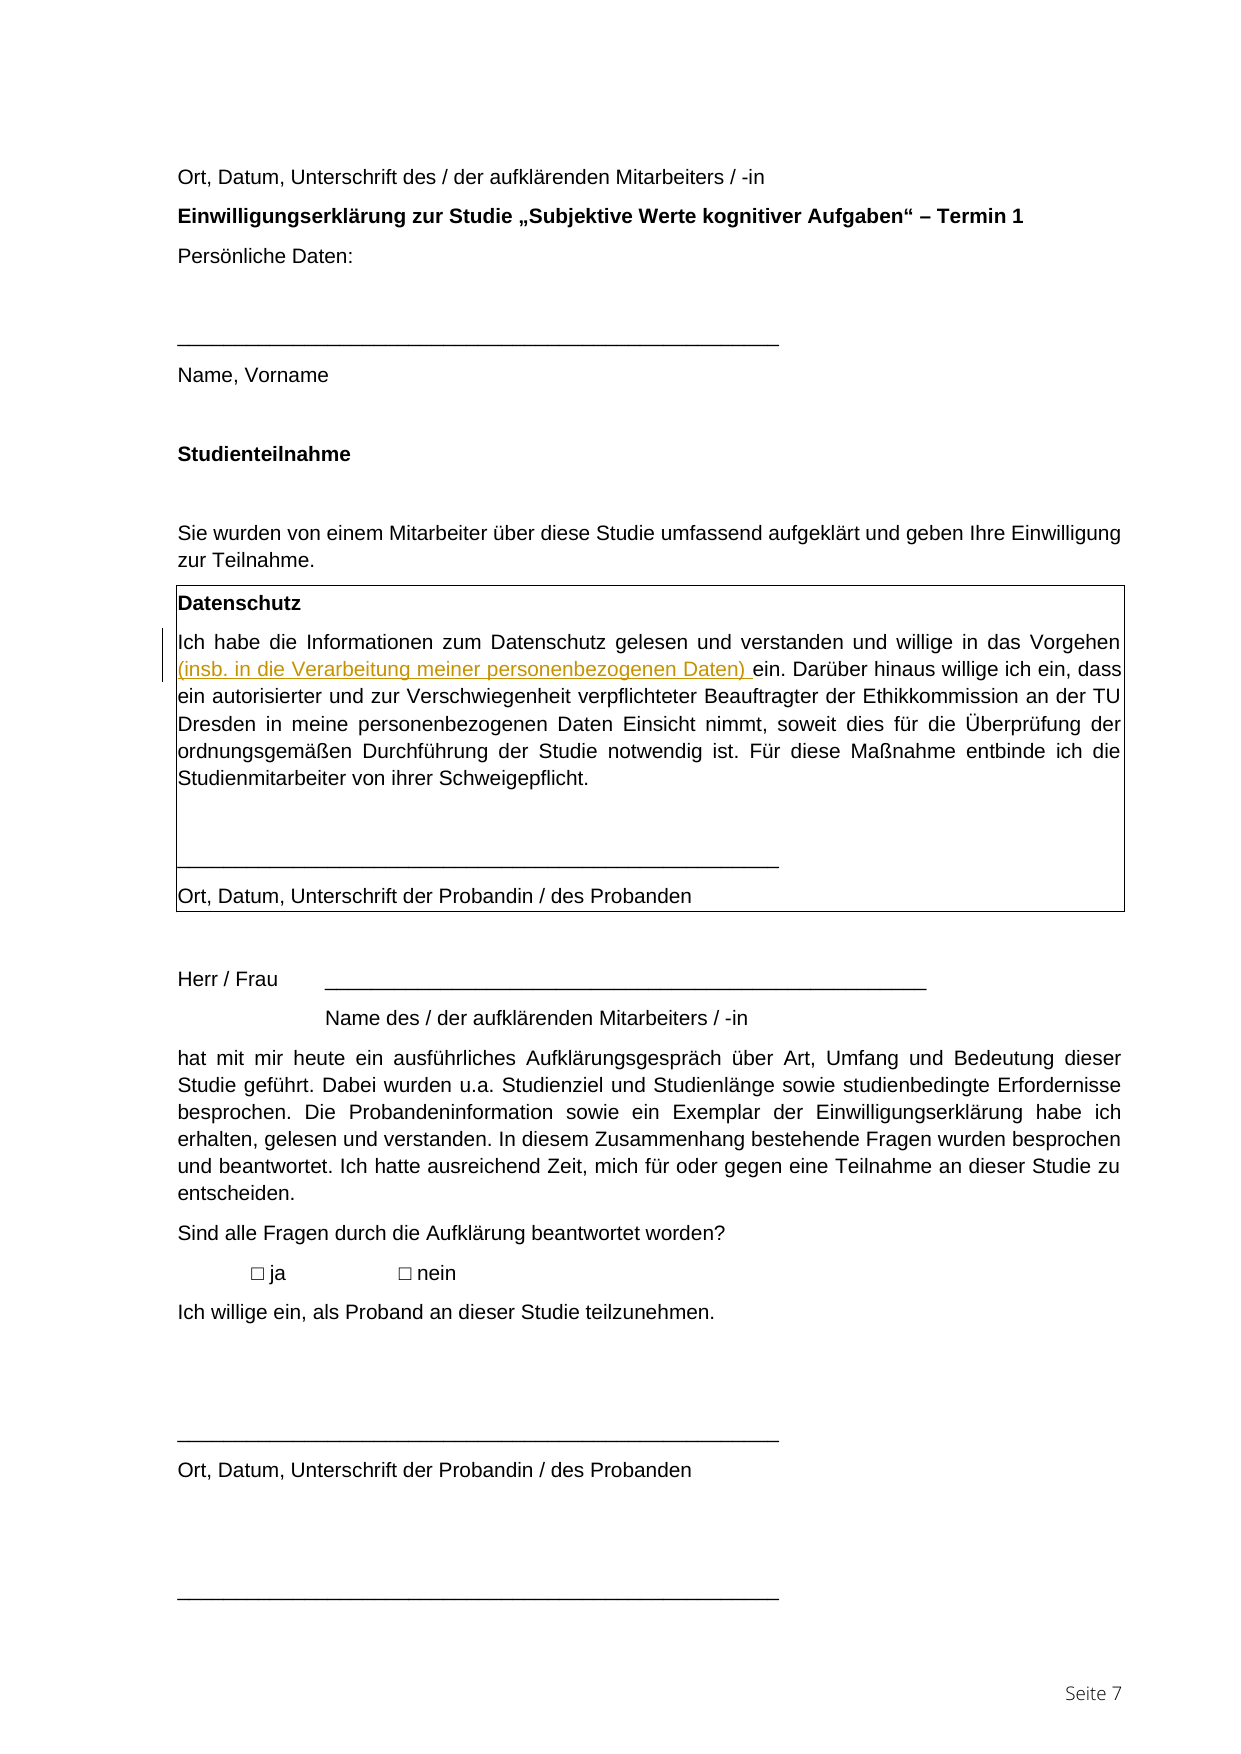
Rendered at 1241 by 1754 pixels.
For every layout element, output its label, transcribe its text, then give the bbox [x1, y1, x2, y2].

text Ich willige ein, als Proband an dieser Studie teilzunehmen. [177, 1298, 1122, 1325]
text Einwilligungserklärung zur Studie „Subjektive Werte kognitiver Aufgaben“ – Termin 1 [177, 202, 1122, 229]
text ____________________________________________________ [177, 1575, 1122, 1602]
text ____________________________________________________ [177, 1417, 1122, 1444]
text Ort, Datum, Unterschrift der Probandin / des Probanden [177, 879, 1124, 911]
text Datenschutz [177, 586, 1124, 616]
text Studienteilnahme [177, 439, 1122, 467]
text ____________________________________________________ [177, 321, 1122, 348]
text hat mit mir heute ein ausführliches Aufklärungsgespräch über Art, Umfang und Bedeutung dieser Studie geführt. Dabei wurden u.a. Studienziel und Studienlänge sowie studienbedingte Erfordernisse besprochen. Die Probandeninformation sowie ein Exemplar der Einwilligungserklärung habe ich erhalten, gelesen und verstanden. In diesem Zusammenhang bestehende Fragen wurden besprochen und beantwortet. Ich hatte ausreichend Zeit, mich für oder gegen eine Teilnahme an dieser Studie zu entscheiden. [177, 1044, 1122, 1206]
text Persönliche Daten: [177, 242, 1122, 269]
text Ich habe die Informationen zum Datenschutz gelesen und verstanden und willige in das Vorgehen ein. Darüber hinaus willige ich ein, dass ein autorisierter und zur Verschwiegenheit verpflichteter Beauftragter der Ethikkommission an der TU Dresden in meine personenbezogenen Daten Einsicht nimmt, soweit dies für die Überprüfung der ordnungsgemäßen Durchführung der Studie notwendig ist. Für diese Maßnahme entbinde ich die Studienmitarbeiter von ihrer Schweigepflicht. [177, 625, 1124, 791]
text Herr / Frau ____________________________________________________ [177, 964, 1122, 992]
text Name, Vorname [177, 360, 1122, 387]
text Ort, Datum, Unterschrift des / der aufklärenden Mitarbeiters / -in [177, 162, 1122, 189]
text ____________________________________________________ [177, 839, 1124, 870]
text Ort, Datum, Unterschrift der Probandin / des Probanden [177, 1456, 1122, 1483]
text Sie wurden von einem Mitarbeiter über diese Studie umfassend aufgeklärt und geben Ihre Einwilligung zur Teilnahme. [177, 519, 1122, 573]
text □ ja □ nein [177, 1258, 1122, 1285]
text Name des / der aufklärenden Mitarbeiters / -in [177, 1004, 1122, 1031]
text Sind alle Fragen durch die Aufklärung beantwortet worden? [177, 1219, 1122, 1246]
